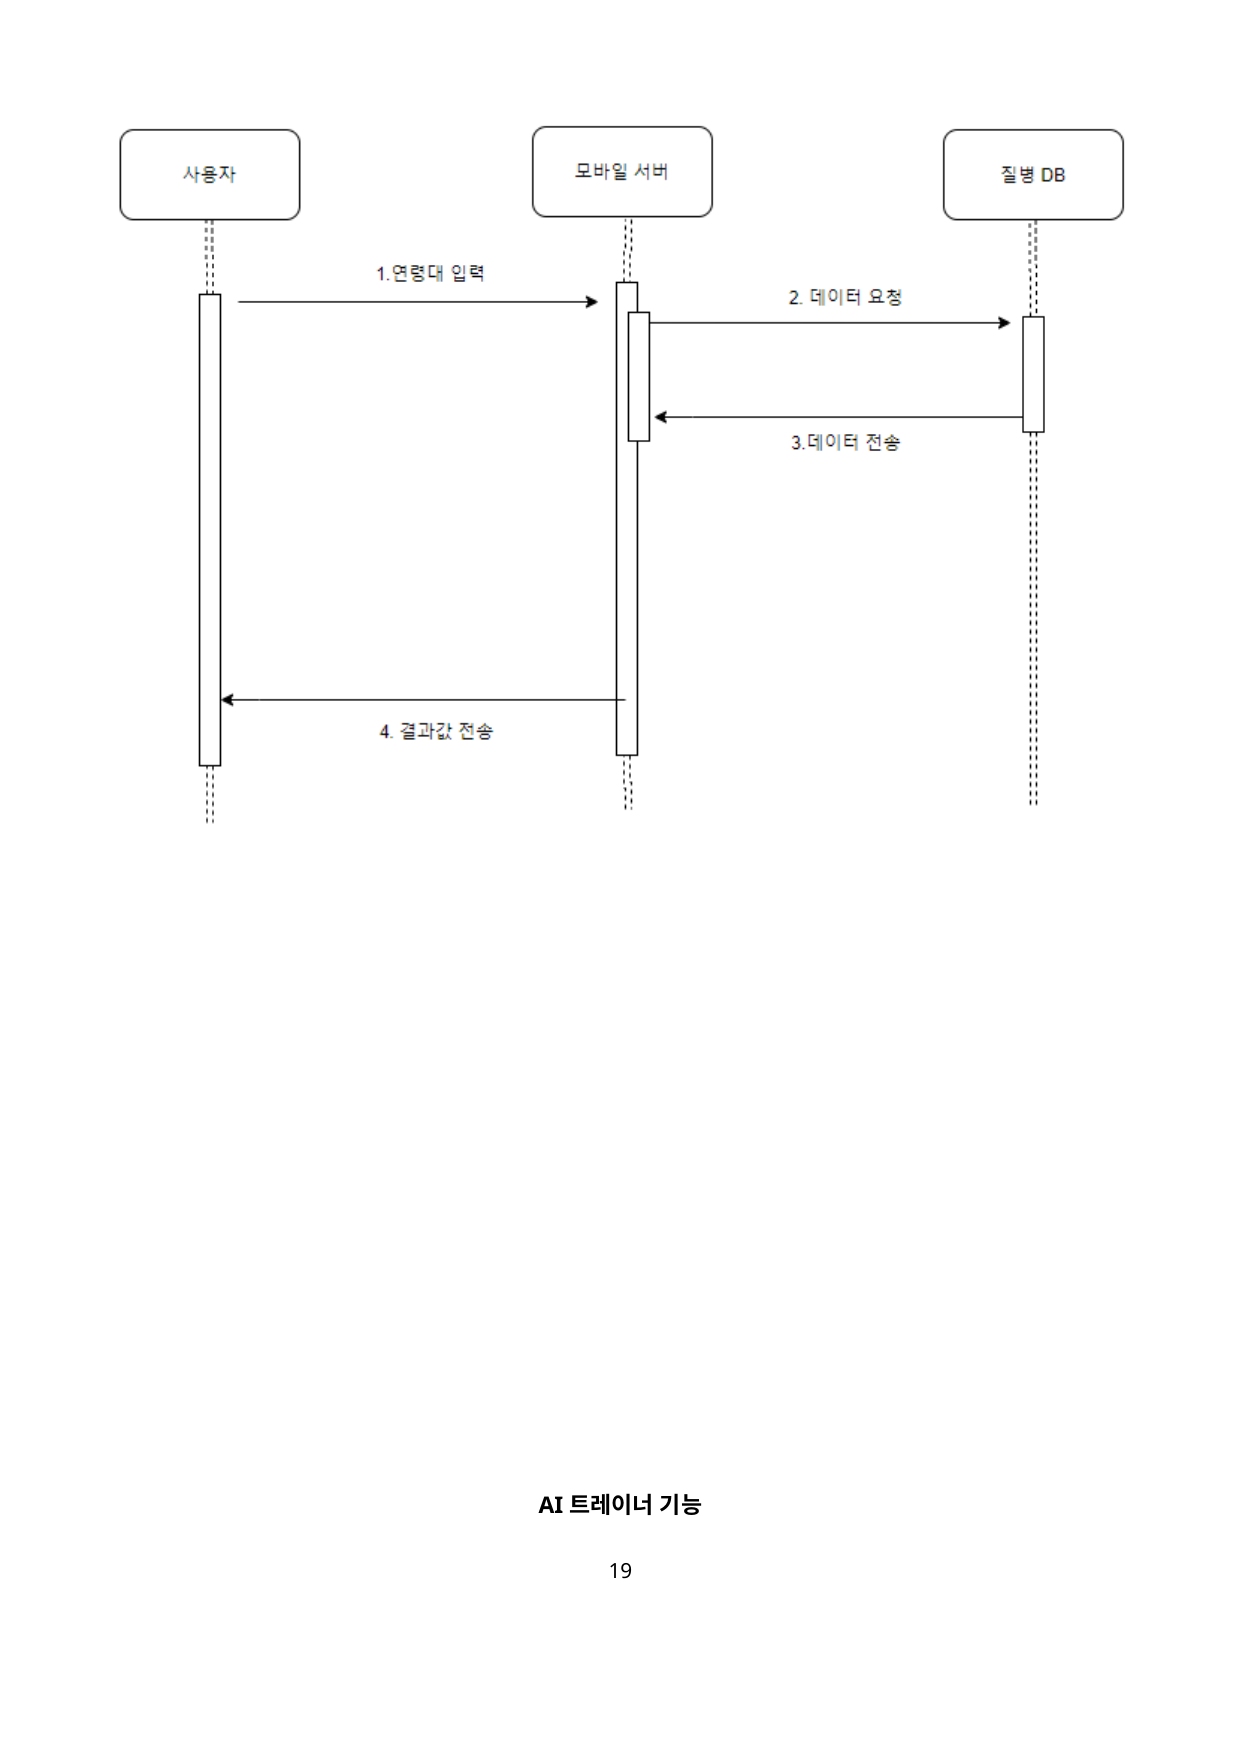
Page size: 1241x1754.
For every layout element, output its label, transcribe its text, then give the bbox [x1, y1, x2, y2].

text AI 트레이너 기능 [75, 1487, 1165, 1521]
picture [75, 75, 1166, 846]
